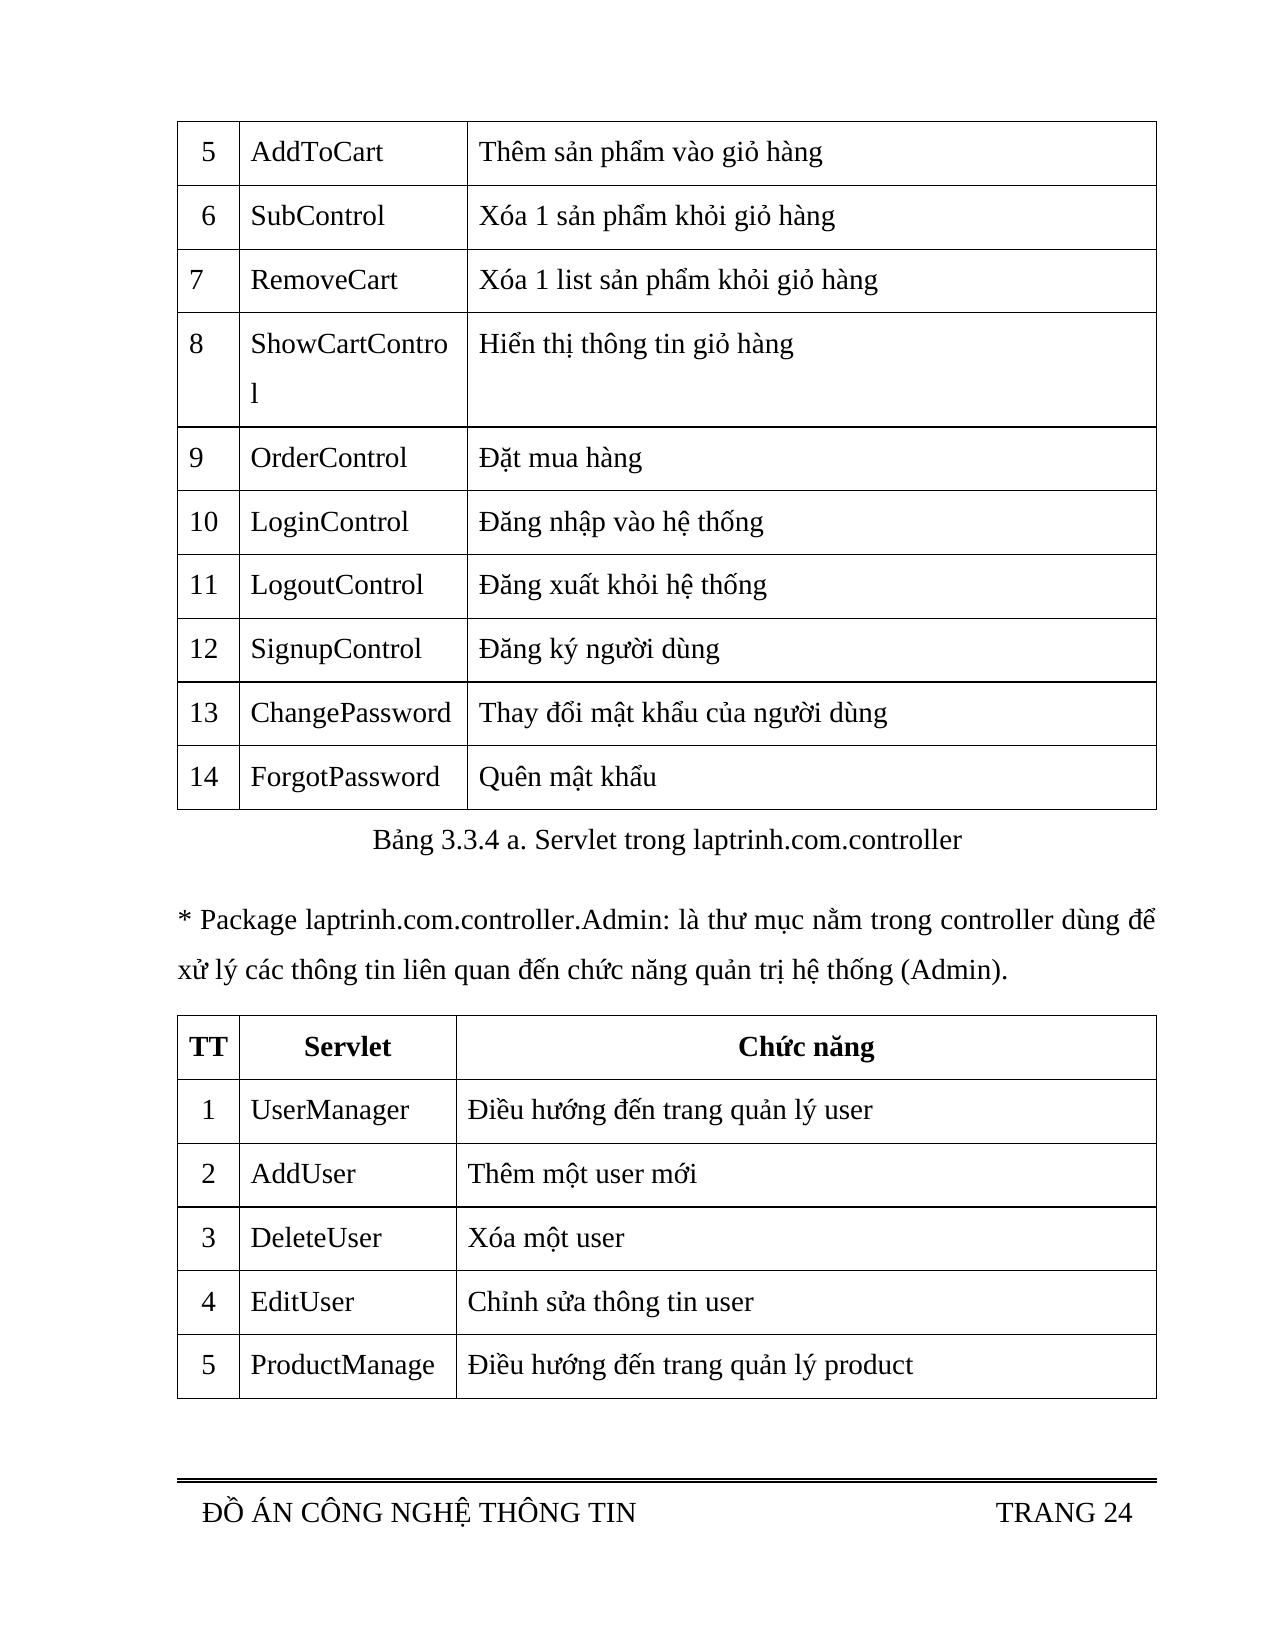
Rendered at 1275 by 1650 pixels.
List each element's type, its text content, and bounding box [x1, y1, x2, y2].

table_cell Xóa một user [457, 1208, 1156, 1270]
table_cell 5 [178, 1335, 239, 1398]
table_cell ProductManager [240, 1335, 456, 1398]
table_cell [457, 1335, 1156, 1398]
table_cell 6 [178, 186, 239, 248]
table_cell Hiển thị thông tin giỏ hàng [468, 313, 1156, 426]
table_cell DeleteUser [240, 1208, 456, 1270]
table_cell 3 [178, 1208, 239, 1270]
table_cell 13 [178, 683, 239, 745]
table_cell ForgotPassword [240, 746, 467, 809]
table_cell EditUser [240, 1271, 456, 1334]
table_cell 1 [178, 1080, 239, 1143]
table_cell Quên mật khẩu [468, 746, 1156, 809]
table_cell Đăng xuất khỏi hệ thống [468, 555, 1156, 618]
table_cell Điều hướng đến trang quản lý user [457, 1080, 1156, 1143]
table_cell 7 [178, 250, 239, 312]
table_cell RemoveCart [240, 250, 467, 312]
table_cell 10 [178, 491, 239, 554]
table_cell UserManager [240, 1080, 456, 1143]
table_header Servlet [240, 1016, 456, 1079]
table_cell OrderControl [240, 428, 467, 490]
table_cell ShowCartControl [240, 313, 467, 426]
table_cell Xóa 1 list sản phẩm khỏi giỏ hàng [468, 250, 1156, 312]
table_cell Đặt mua hàng [468, 428, 1156, 490]
table_cell Thay đổi mật khẩu của người dùng [468, 683, 1156, 745]
table_cell Đăng ký người dùng [468, 619, 1156, 681]
table_cell 8 [178, 313, 239, 426]
table_cell Thêm sản phẩm vào giỏ hàng [468, 122, 1156, 185]
table_cell 11 [178, 555, 239, 618]
table_cell 9 [178, 428, 239, 490]
table_cell LoginControl [240, 491, 467, 554]
table_cell Xóa 1 sản phẩm khỏi giỏ hàng [468, 186, 1156, 248]
table_cell 4 [178, 1271, 239, 1334]
table_cell AddUser [240, 1144, 456, 1206]
table_cell SubControl [240, 186, 467, 248]
table_cell Chỉnh sửa thông tin user [457, 1271, 1156, 1334]
table_header TT [178, 1016, 239, 1079]
table_cell ChangePassword [240, 683, 467, 745]
text * Package laptrinh.com.controller.Admin: là thư mục nằm trong controller dùng để xử lý các thông tin liên quan đến chức năng quản trị hệ thống (Admin). [177, 902, 1157, 986]
table_cell 14 [178, 746, 239, 809]
table_cell LogoutControl [240, 555, 467, 618]
table_cell 12 [178, 619, 239, 681]
table_cell Thêm một user mới [457, 1144, 1156, 1206]
table_cell Đăng nhập vào hệ thống [468, 491, 1156, 554]
table_cell 2 [178, 1144, 239, 1206]
table_header Chức năng [457, 1016, 1156, 1079]
table_cell AddToCart [240, 122, 467, 185]
table_cell 5 [178, 122, 239, 185]
table_cell SignupControl [240, 619, 467, 681]
text Bảng 3.3.4 a. Servlet trong laptrinh.com.controller [177, 822, 1157, 856]
